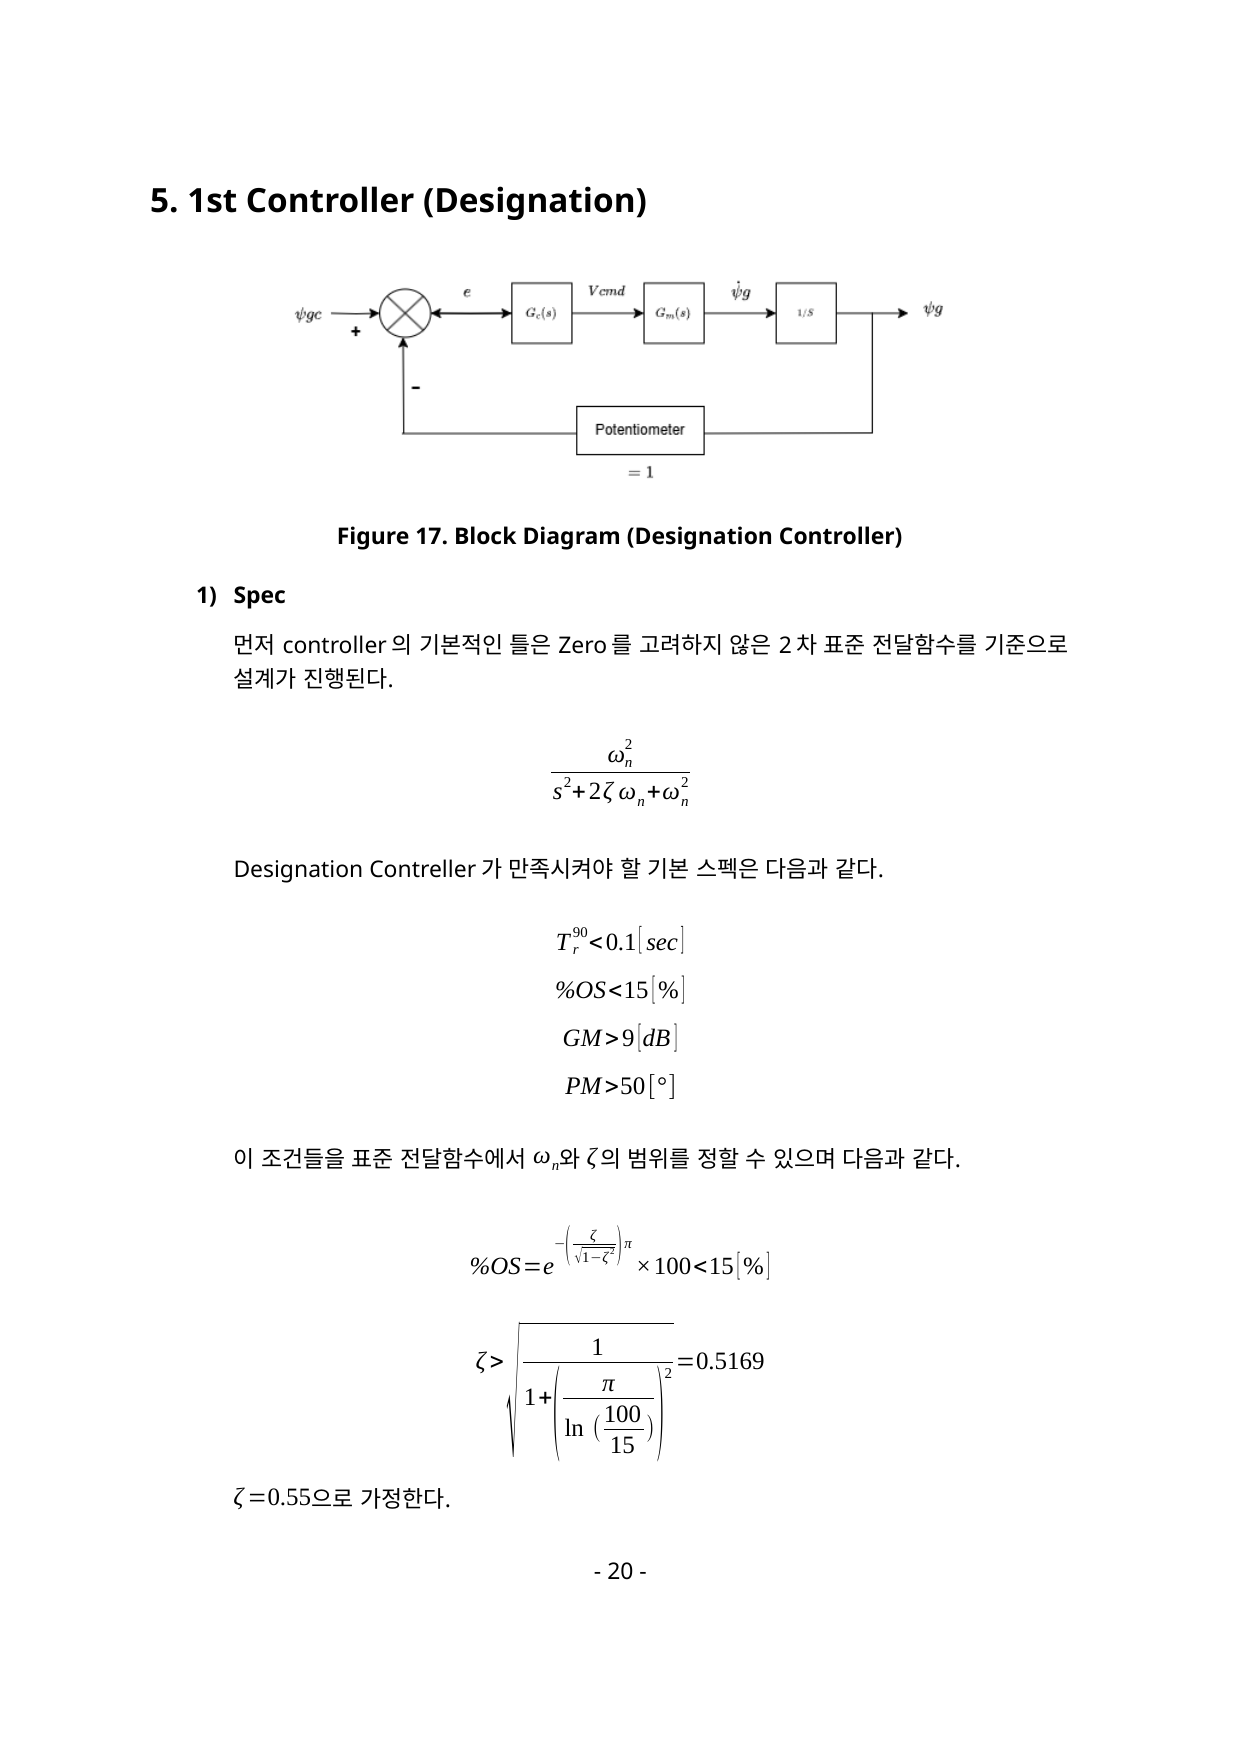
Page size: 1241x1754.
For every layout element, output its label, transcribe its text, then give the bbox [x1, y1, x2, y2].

table_cell Figure 17. Block Diagram (Designation Controller) [150, 520, 1089, 551]
picture [259, 264, 980, 495]
text 5. 1st Controller (Designation) [150, 177, 1090, 223]
text 먼저 controller의 기본적인 틀은 Zero를 고려하지 않은 2차 표준 전달함수를 기준으로 설계가 진행된다. [233, 627, 1090, 694]
list Spec [196, 579, 1090, 611]
text Designation Contreller가 만족시켜야 할 기본 스펙은 다음과 같다. [150, 851, 1090, 884]
text 으로 가정한다. [150, 1480, 1090, 1514]
text 이 조건들을 표준 전달함수에서 와 의 범위를 정할 수 있으며 다음과 같다. [150, 1141, 1090, 1174]
table_header [150, 239, 1089, 520]
